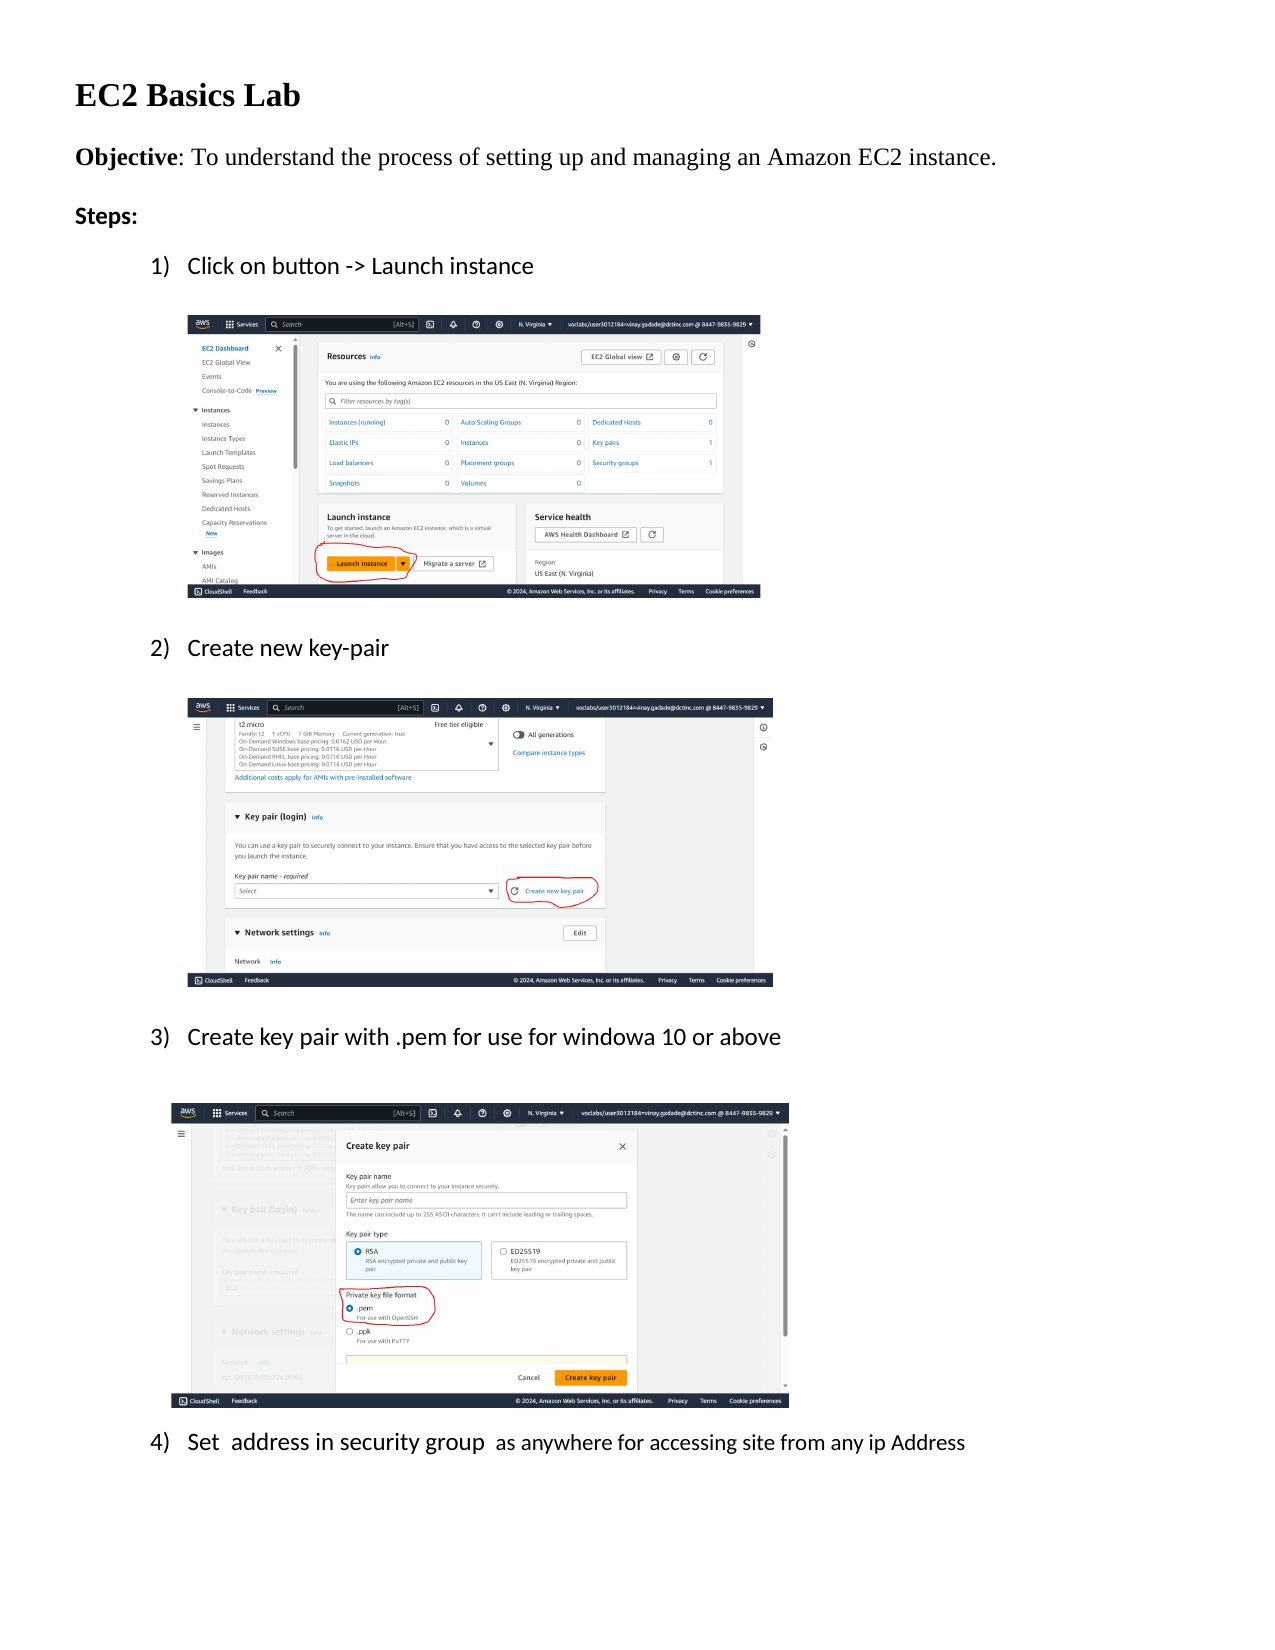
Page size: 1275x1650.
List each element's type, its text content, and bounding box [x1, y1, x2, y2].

text Steps: [75, 200, 1200, 231]
text Objective: To understand the process of setting up and managing an Amazon EC2 instance. [75, 142, 1200, 171]
list Create new key-pair [150, 633, 1200, 663]
list Click on button -> Launch instance [150, 250, 1200, 281]
text EC2 Basics Lab [75, 75, 1200, 113]
list Create key pair with .pem for use for windowa 10 or above [150, 1021, 1200, 1052]
picture [187, 698, 773, 987]
picture [187, 315, 761, 598]
list Set address in security group as anywhere for accessing site from any ip Address [150, 1427, 1200, 1457]
picture [171, 1103, 789, 1408]
